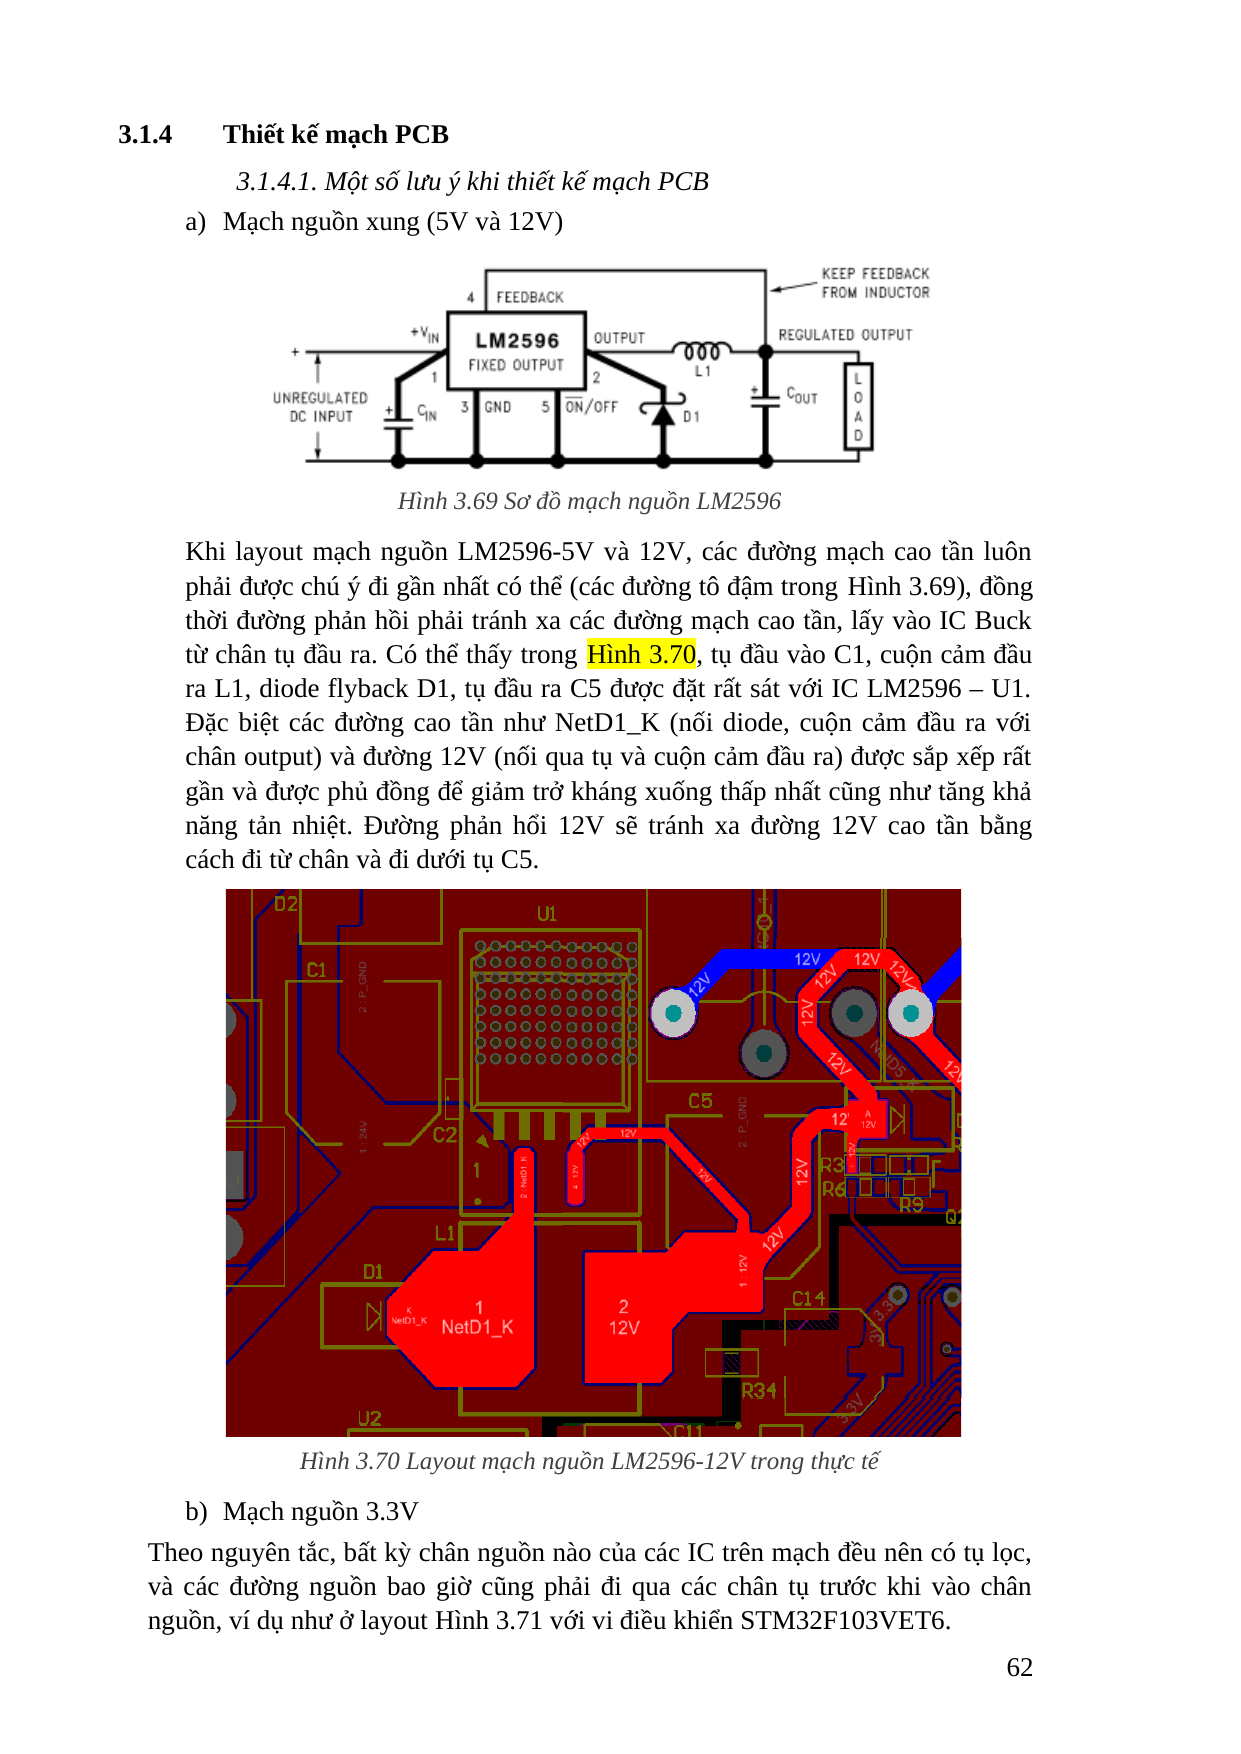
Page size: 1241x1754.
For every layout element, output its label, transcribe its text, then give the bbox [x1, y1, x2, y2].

subtitle Một số lưu ý khi thiết kế mạch PCB [148, 165, 1033, 196]
picture [246, 251, 935, 477]
picture [225, 889, 962, 1437]
list Mạch nguồn 3.3V [185, 1495, 1033, 1526]
list Mạch nguồn xung (5V và 12V) [185, 205, 1033, 236]
subtitle Thiết kế mạch PCB [118, 118, 1033, 149]
